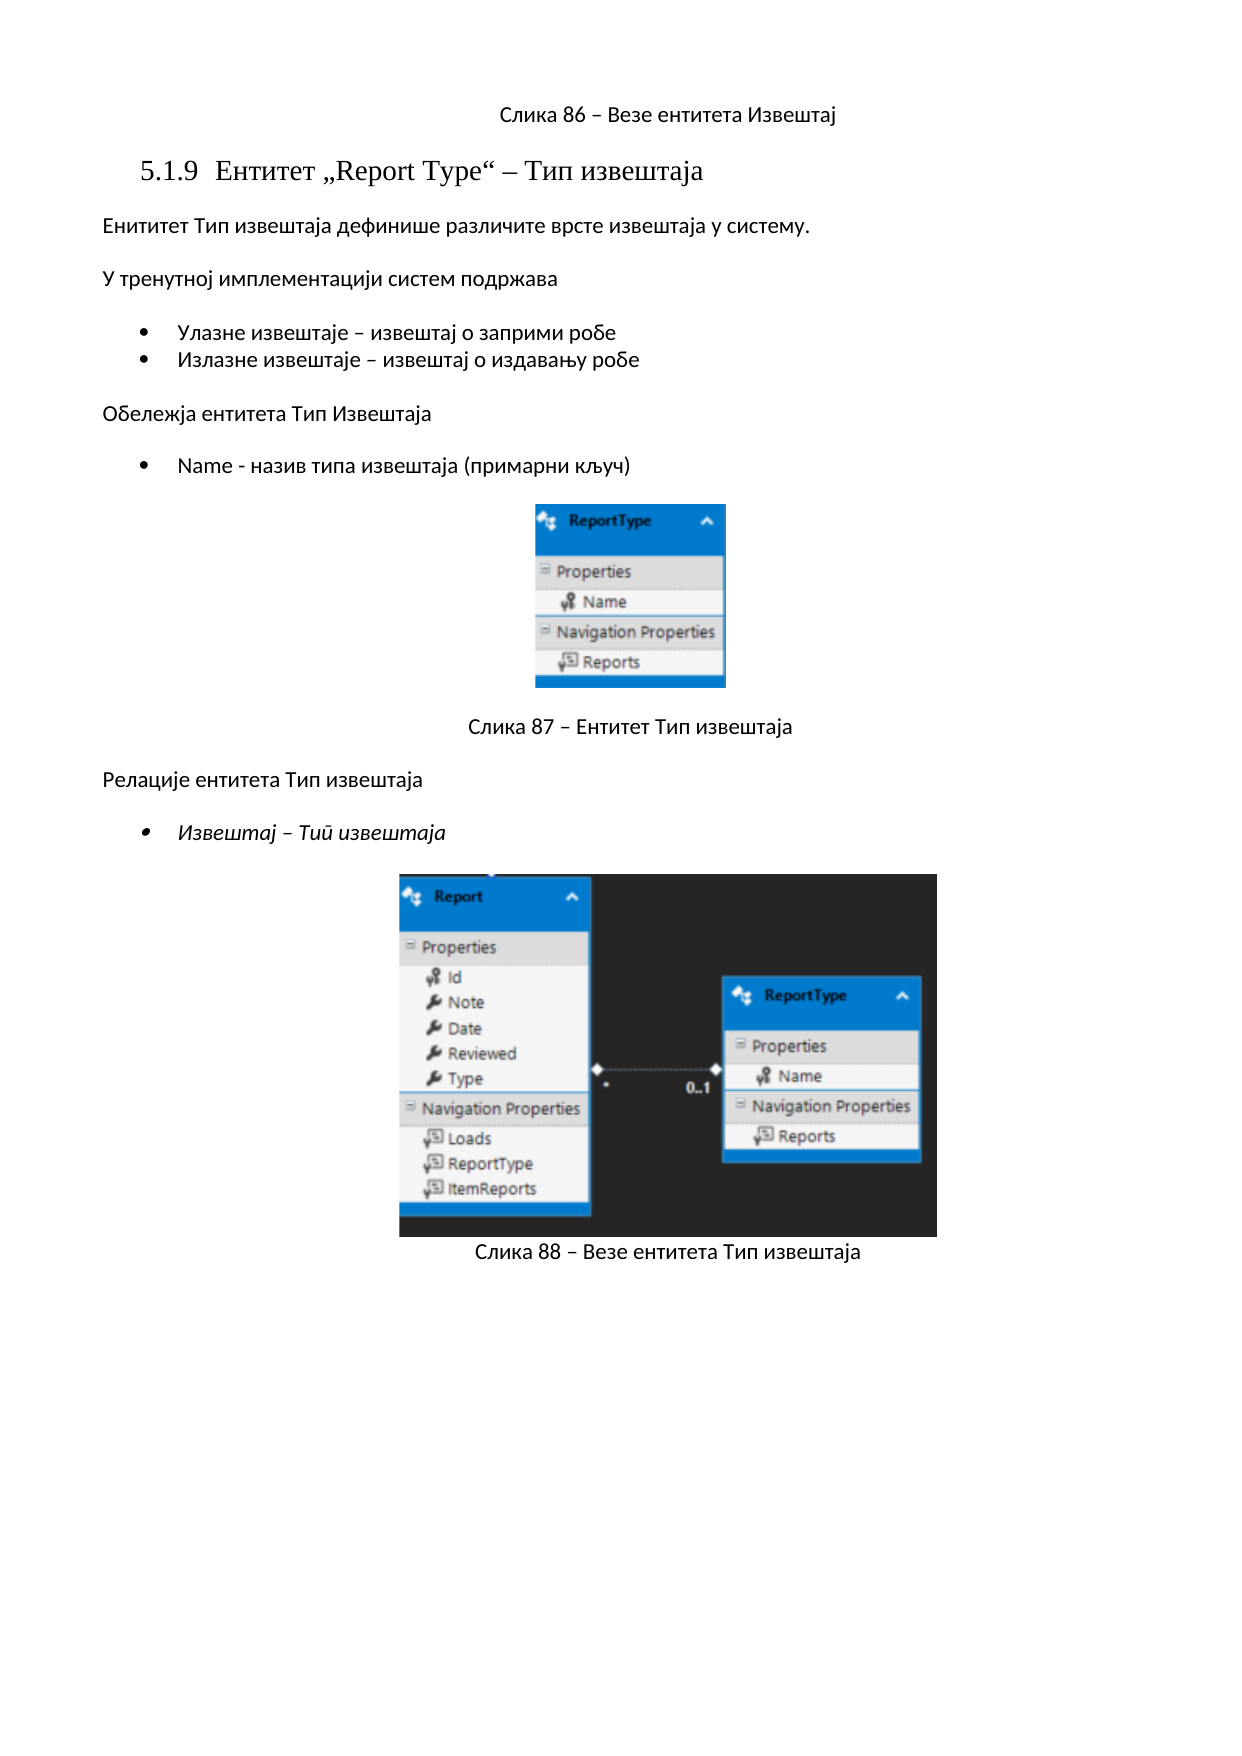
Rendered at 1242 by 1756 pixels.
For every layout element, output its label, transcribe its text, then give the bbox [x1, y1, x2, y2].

subtitle Ентитет „Report Type“ – Тип извештаја [140, 153, 1159, 187]
text Обележја ентитета Тип Извештаја [102, 399, 1159, 427]
list Слика 88 – Везе ентитета Тип извештаја [177, 1237, 1159, 1265]
list Излазне извештаје – извештај о издавању робе [140, 346, 1159, 374]
text У тренутној имплементацији систем подржава [102, 264, 1159, 293]
list Извештај – Тип извештаја [140, 818, 1159, 847]
list Слика 86 – Везе ентитета Извештај [177, 100, 1159, 128]
list Name - назив типа извештаја (примарни кључ) [140, 452, 1159, 480]
text Релације ентитета Тип извештаја [102, 766, 1159, 793]
picture [399, 874, 937, 1237]
text Енититет Тип извештаја дефинише различите врсте извештаја у систему. [102, 212, 1159, 239]
text Слика 87 – Ентитет Тип извештаја [102, 712, 1159, 741]
picture [535, 504, 726, 688]
list Улазне извештаје – извештај о заприми робе [140, 318, 1159, 346]
